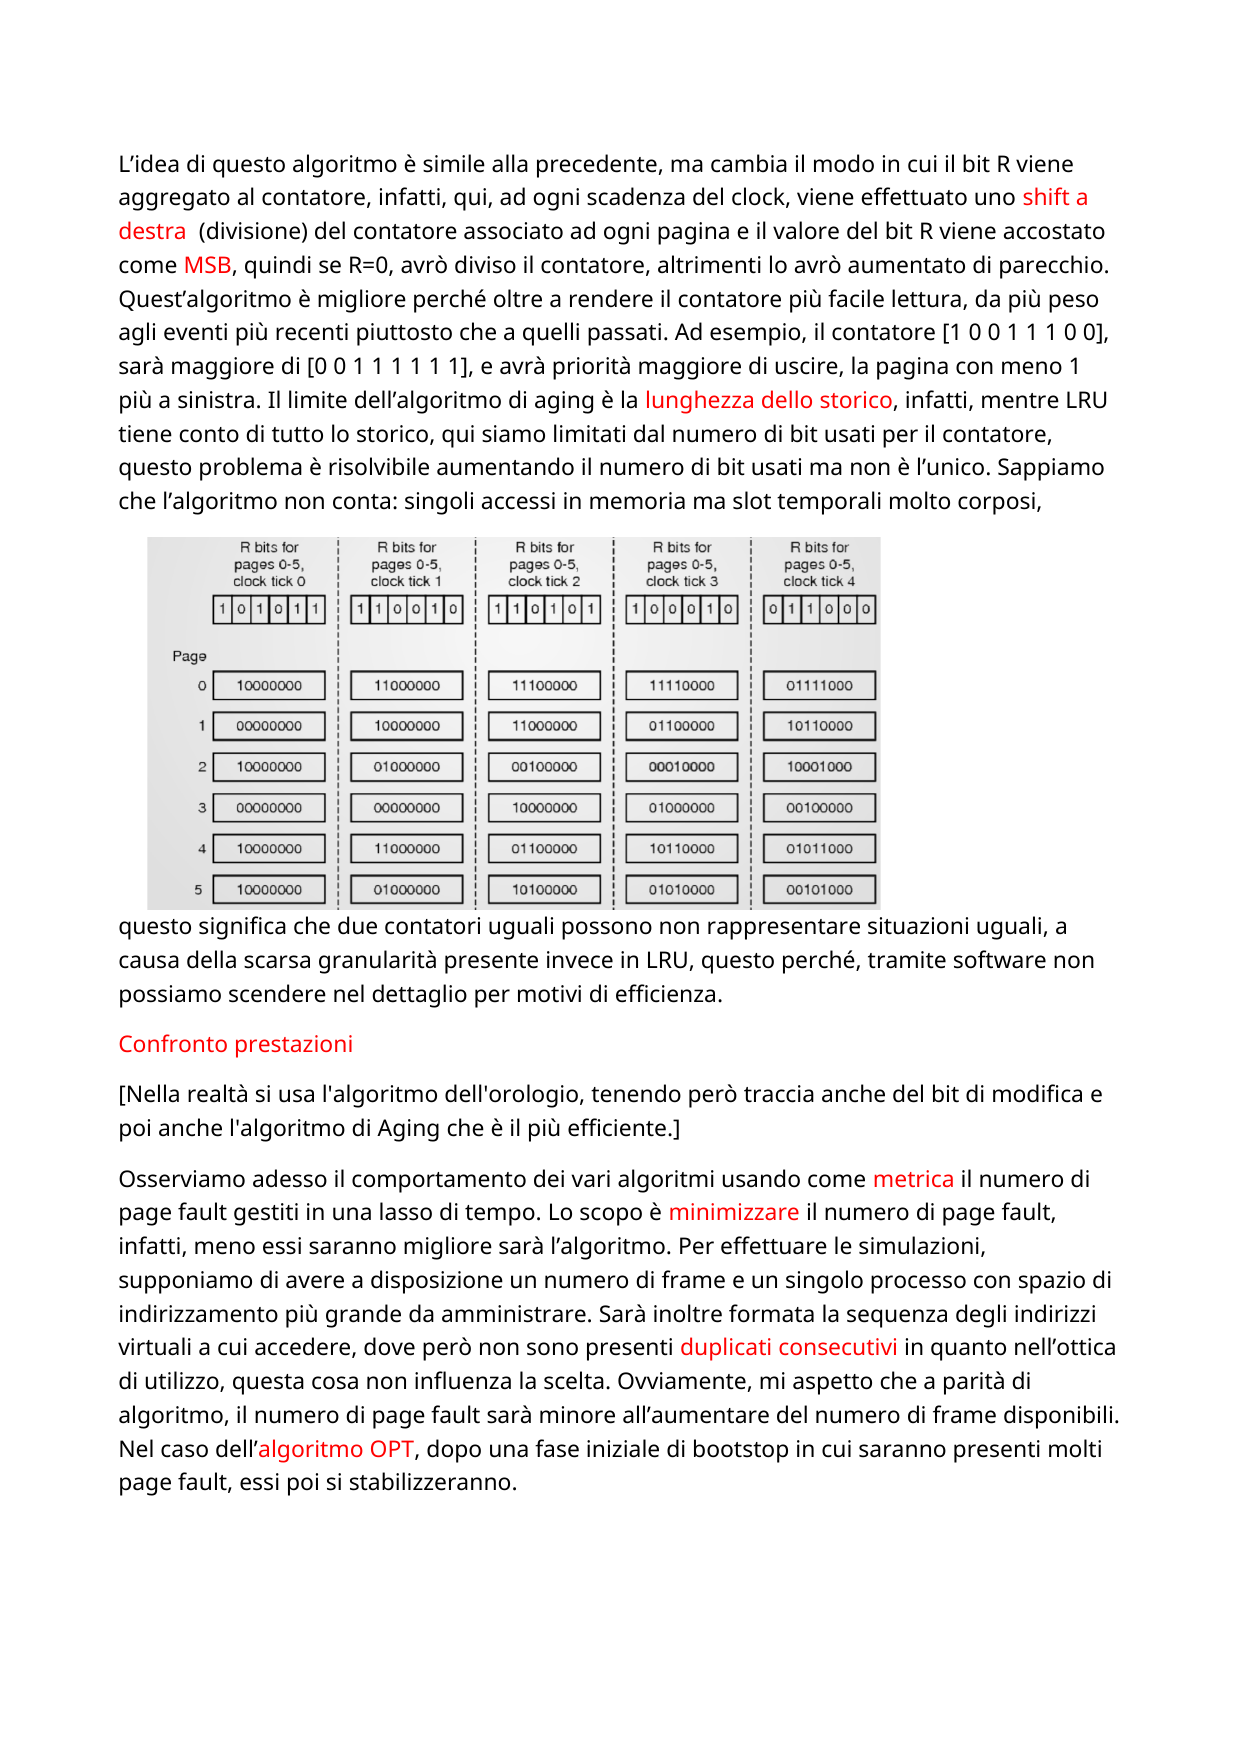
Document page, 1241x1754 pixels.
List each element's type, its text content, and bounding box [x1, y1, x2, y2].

text Osserviamo adesso il comportamento dei vari algoritmi usando come metrica il numero di page fault gestiti in una lasso di tempo. Lo scopo è minimizzare il numero di page fault, infatti, meno essi saranno migliore sarà l’algoritmo. Per effettuare le simulazioni, supponiamo di avere a disposizione un numero di frame e un singolo processo con spazio di indirizzamento più grande da amministrare. Sarà inoltre formata la sequenza degli indirizzi virtuali a cui accedere, dove però non sono presenti duplicati consecutivi in quanto nell’ottica di utilizzo, questa cosa non influenza la scelta. Ovviamente, mi aspetto che a parità di algoritmo, il numero di page fault sarà minore all’aumentare del numero di frame disponibili. Nel caso dell’algoritmo OPT, dopo una fase iniziale di bootstop in cui saranno presenti molti page fault, essi poi si stabilizzeranno. [118, 1162, 1122, 1497]
text [Nella realtà si usa l'algoritmo dell'orologio, tenendo però traccia anche del bit di modifica e poi anche l'algoritmo di Aging che è il più efficiente.] [118, 1078, 1122, 1143]
text Confronto prestazioni [118, 1028, 1122, 1059]
picture [147, 537, 881, 910]
